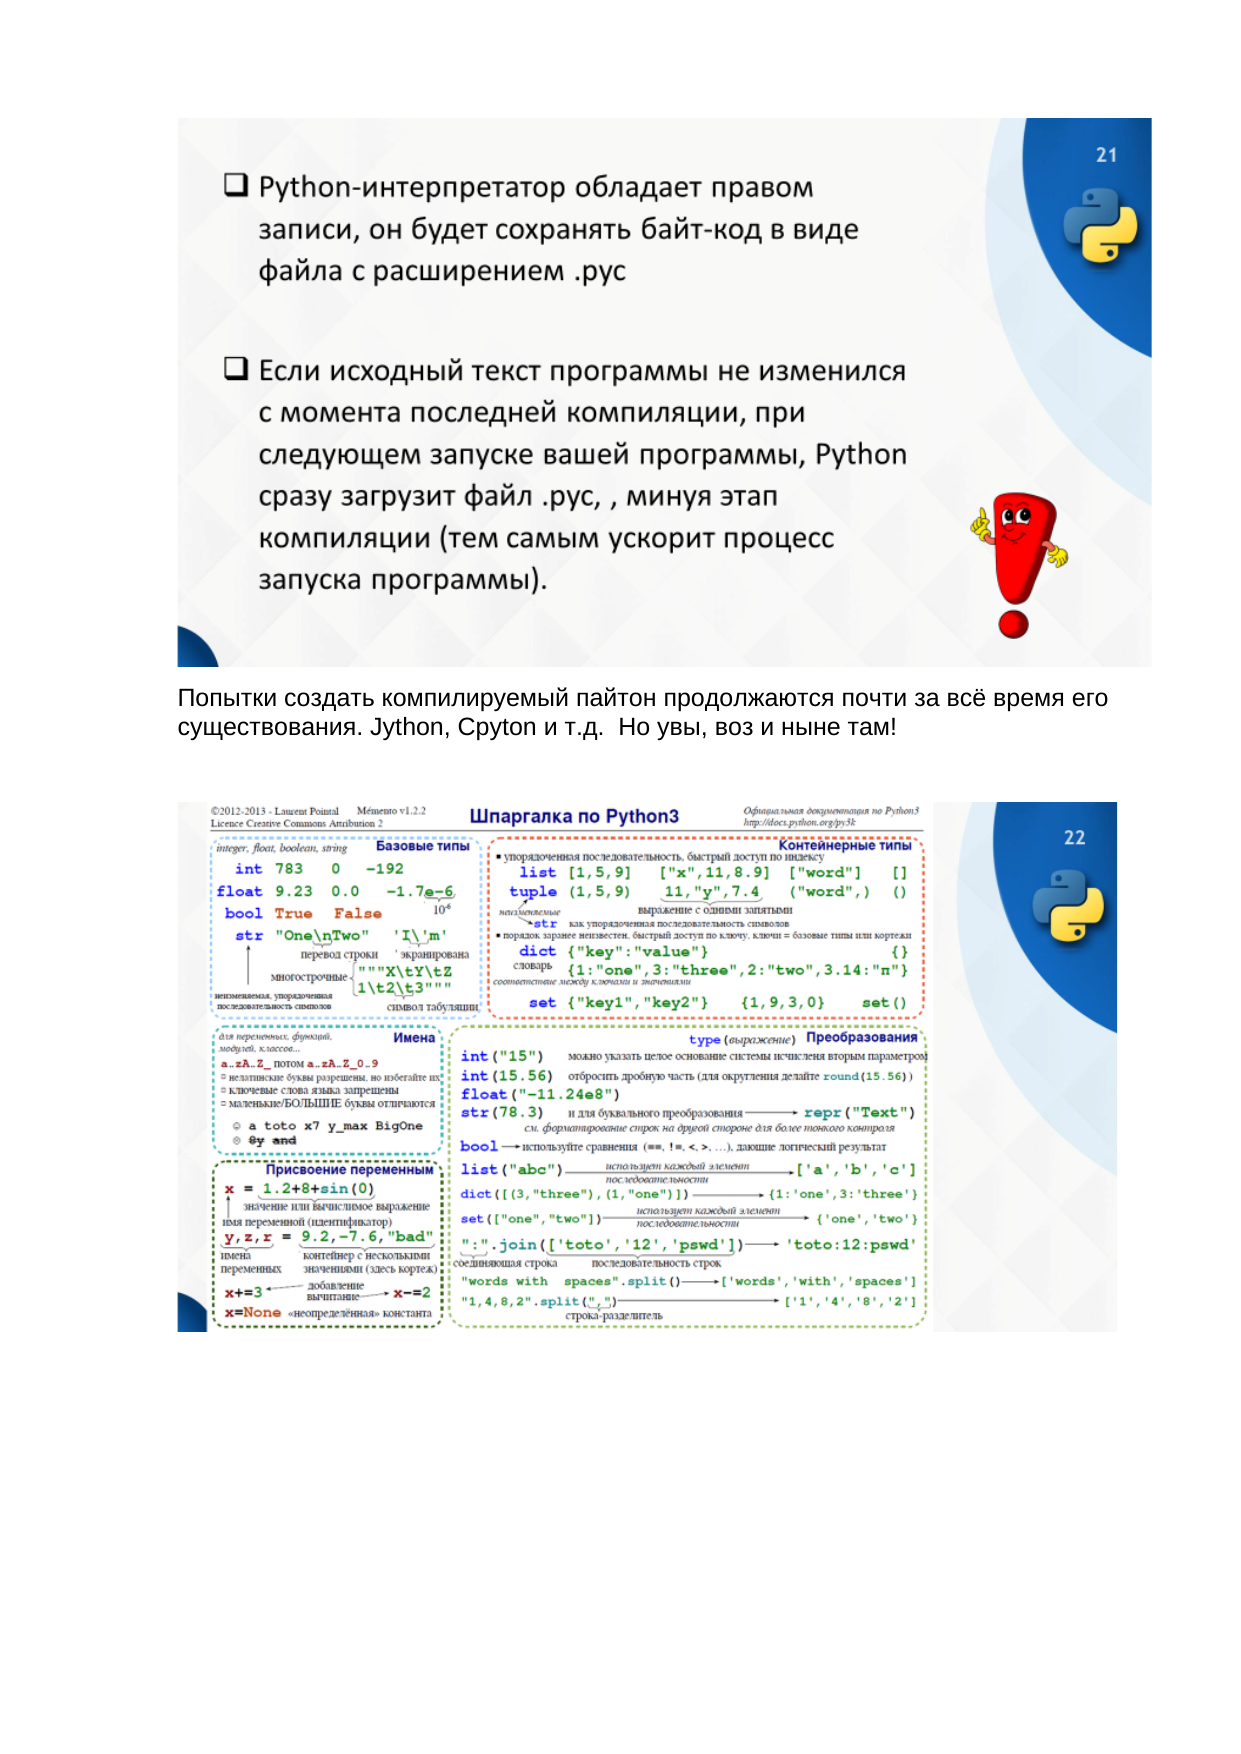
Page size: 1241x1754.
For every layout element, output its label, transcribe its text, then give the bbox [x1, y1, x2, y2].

text Попытки создать компилируемый пайтон продолжаются почти за всё время его существования. Jython, Cpyton и т.д. Но увы, воз и ныне там! [177, 683, 1152, 740]
picture [177, 802, 1118, 1332]
picture [177, 118, 1152, 667]
